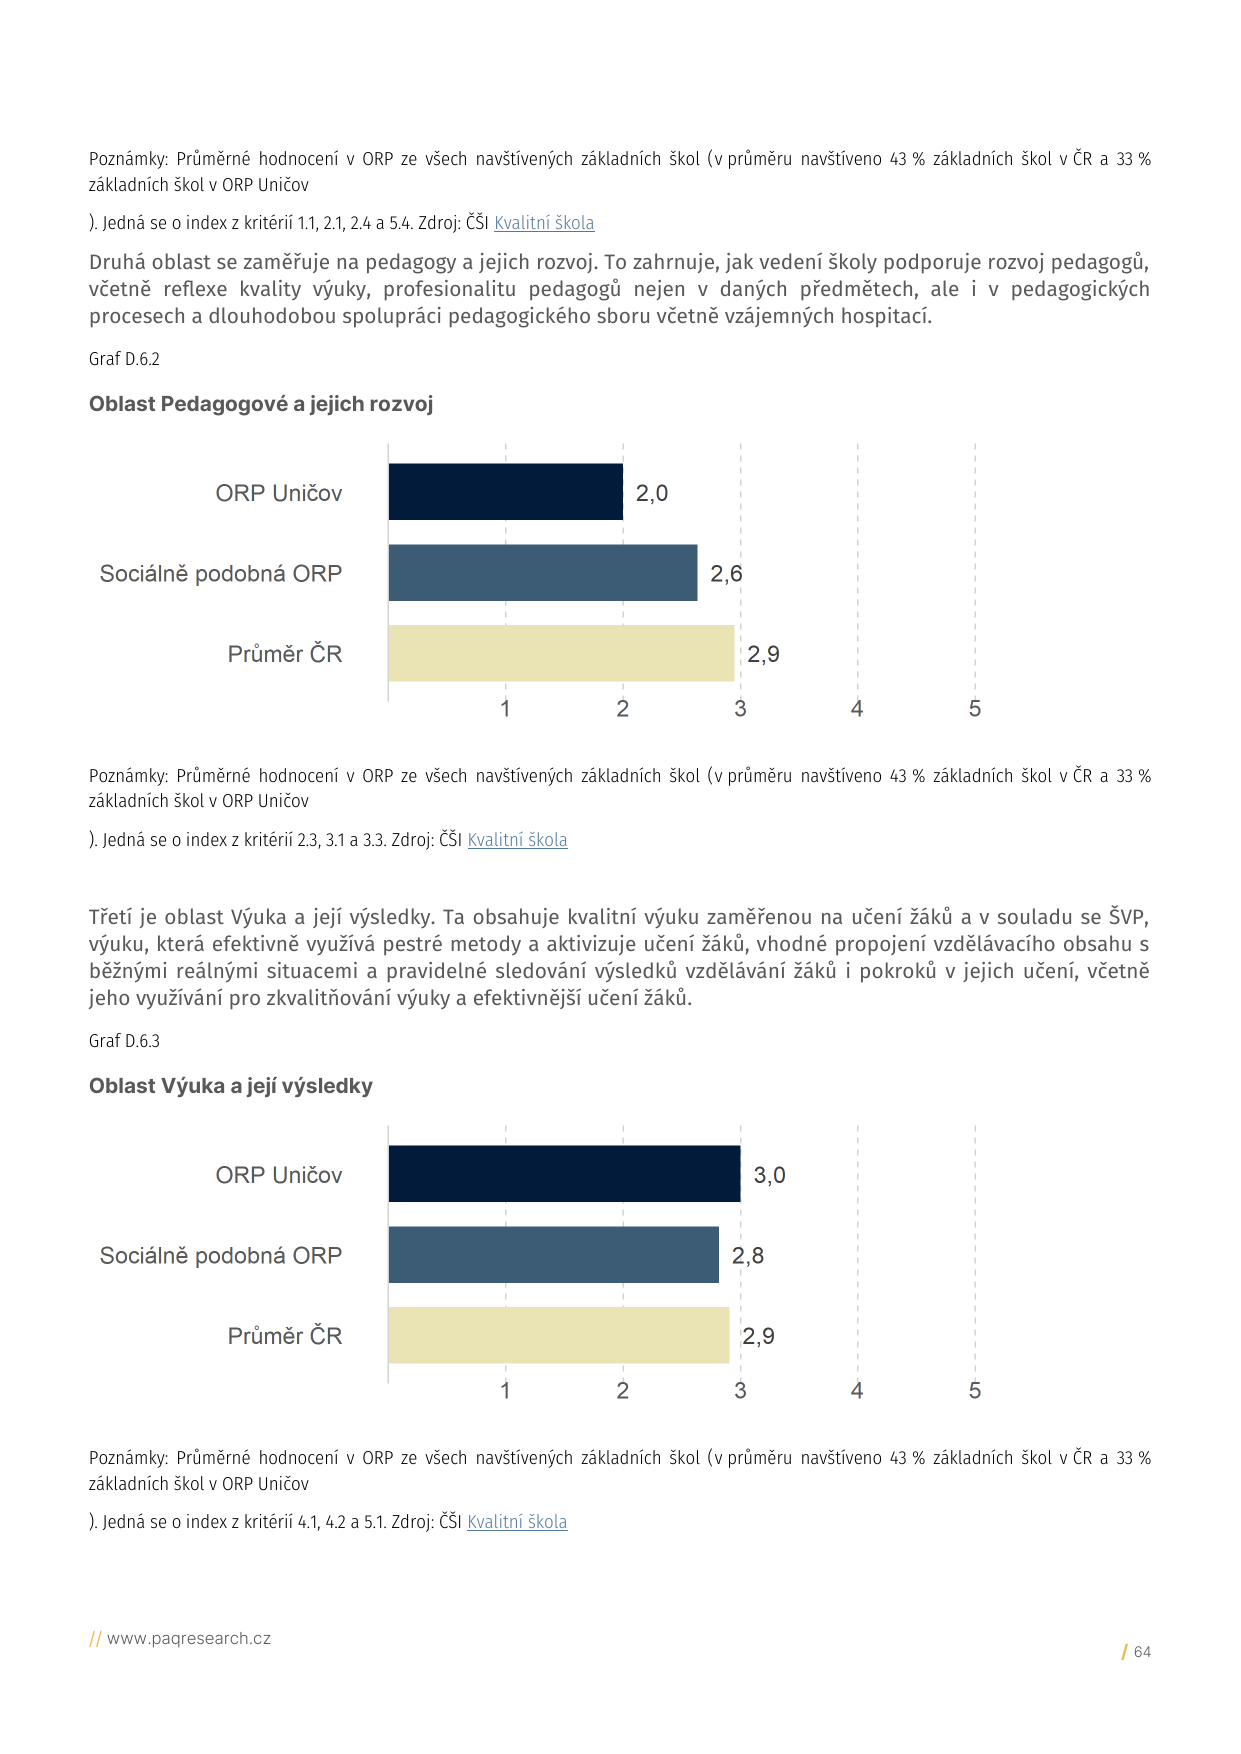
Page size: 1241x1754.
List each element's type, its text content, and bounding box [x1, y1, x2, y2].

text Druhá oblast se zaměřuje na pedagogy a jejich rozvoj. To zahrnuje, jak vedení školy podporuje rozvoj pedagogů, včetně reflexe kvality výuky, profesionalitu pedagogů nejen v daných předmětech, ale i v pedagogických procesech a dlouhodobou spolupráci pedagogického sboru včetně vzájemných hospitací. [89, 250, 1152, 329]
text Graf D.6.3 [89, 1030, 1152, 1052]
text Třetí je oblast Výuka a její výsledky. Ta obsahuje kvalitní výuku zaměřenou na učení žáků a v souladu se ŠVP, výuku, která efektivně využívá pestré metody a aktivizuje učení žáků, vhodné propojení vzdělávacího obsahu s běžnými reálnými situacemi a pravidelné sledování výsledků vzdělávání žáků i pokroků v jejich učení, včetně jeho využívání pro zkvalitňování výuky a efektivnější učení žáků. [89, 905, 1152, 1011]
text Poznámky: Průměrné hodnocení v ORP ze všech navštívených základních škol (v průměru navštíveno 43 % základních škol v ČR a 33 % základních škol v ORP Uničov [89, 1447, 1152, 1495]
picture [88, 1098, 1139, 1430]
text Oblast Pedagogové a jejich rozvoj [89, 386, 1152, 416]
text ). Jedná se o index z kritérií 1.1, 2.1, 2.4 a 5.4. Zdroj: ČŠI Kvalitní škola [89, 212, 1152, 234]
text ). Jedná se o index z kritérií 4.1, 4.2 a 5.1. Zdroj: ČŠI Kvalitní škola [89, 1511, 1152, 1533]
text ). Jedná se o index z kritérií 2.3, 3.1 a 3.3. Zdroj: ČŠI Kvalitní škola [89, 829, 1152, 851]
text Graf D.6.2 [89, 348, 1152, 370]
picture [88, 416, 1139, 748]
text Poznámky: Průměrné hodnocení v ORP ze všech navštívených základních škol (v průměru navštíveno 43 % základních škol v ČR a 33 % základních škol v ORP Uničov [89, 764, 1152, 813]
text Oblast Výuka a její výsledky [89, 1068, 1152, 1098]
text Poznámky: Průměrné hodnocení v ORP ze všech navštívených základních škol (v průměru navštíveno 43 % základních škol v ČR a 33 % základních škol v ORP Uničov [89, 148, 1152, 196]
